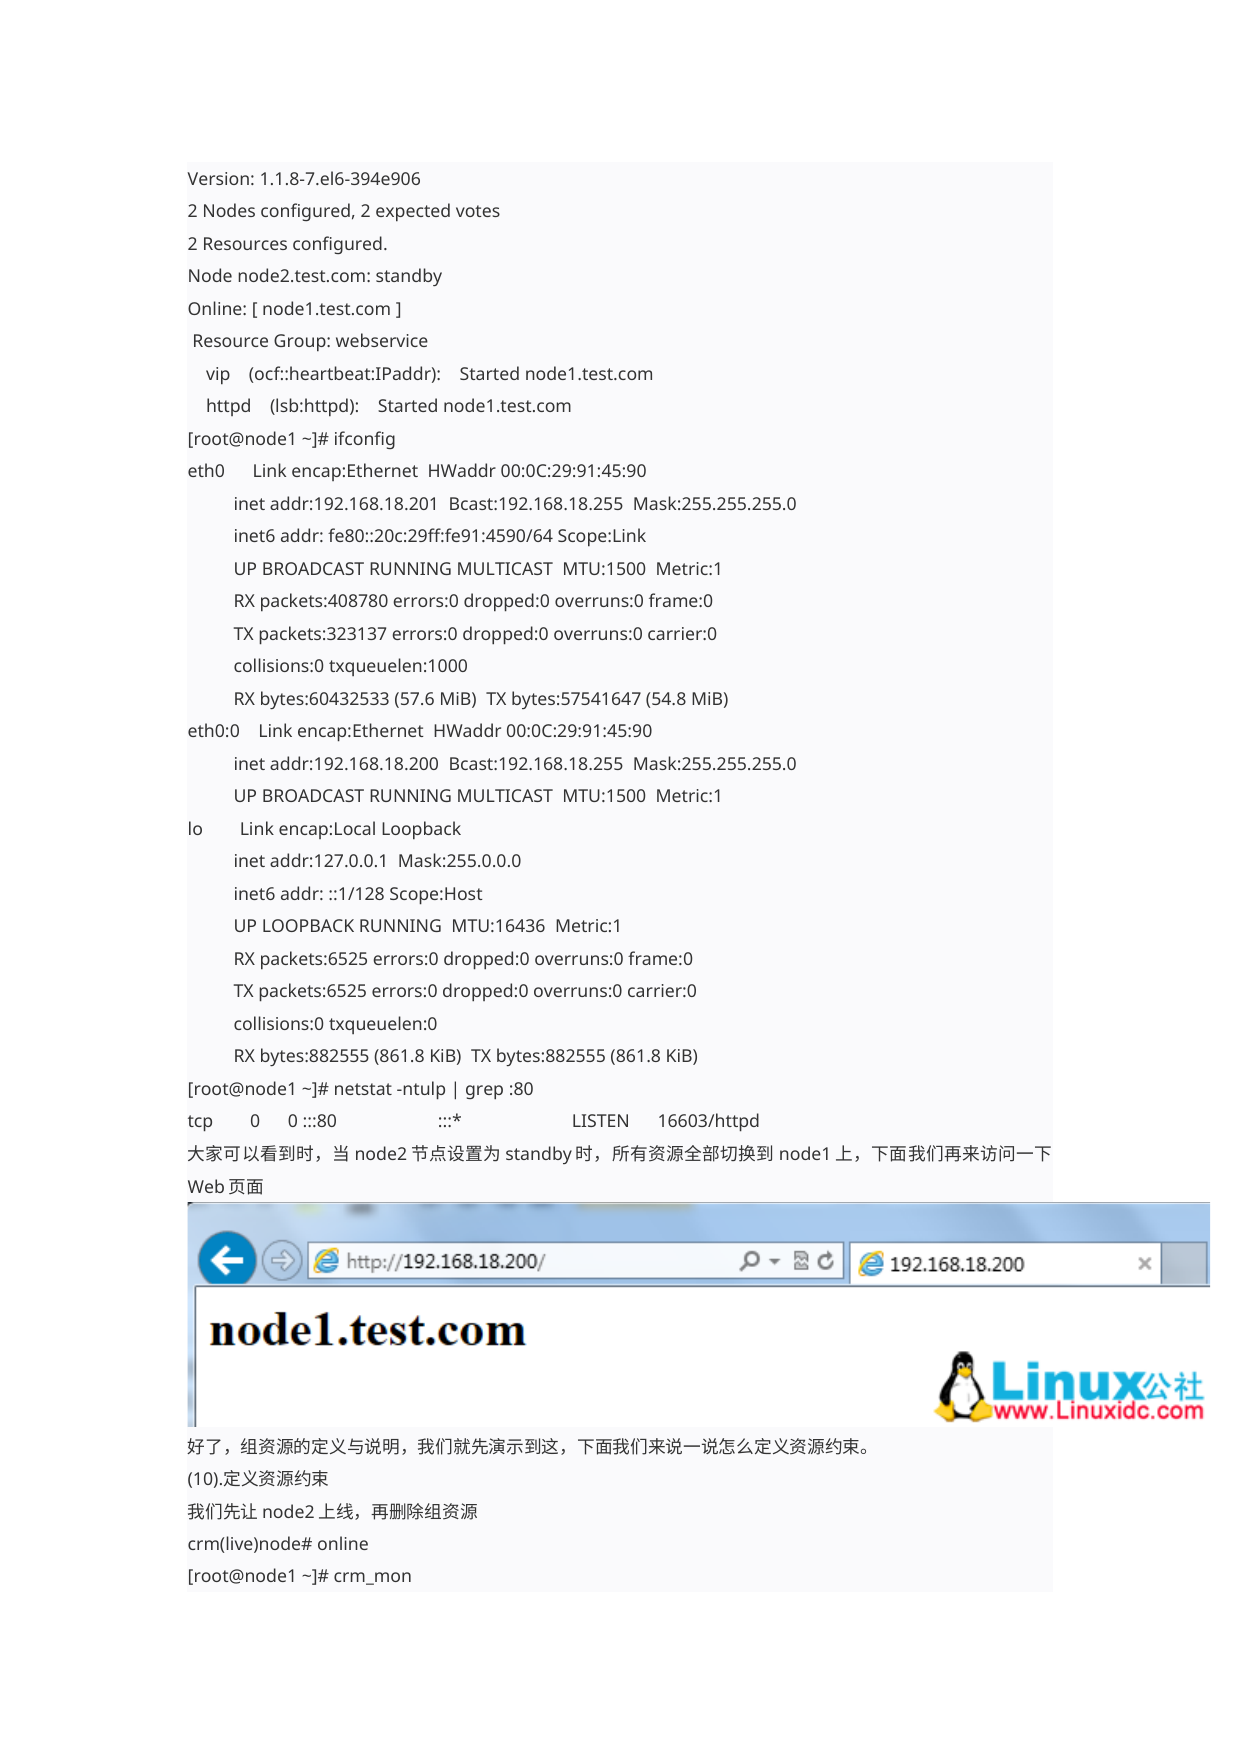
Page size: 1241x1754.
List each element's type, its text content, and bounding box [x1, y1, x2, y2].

text 大家可以看到时，当node2节点设置为standby时，所有资源全部切换到node1上，下面我们再来访问一下Web页面 [187, 1137, 1053, 1202]
picture [187, 1202, 1210, 1427]
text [187, 1429, 1053, 1592]
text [187, 162, 1053, 1137]
